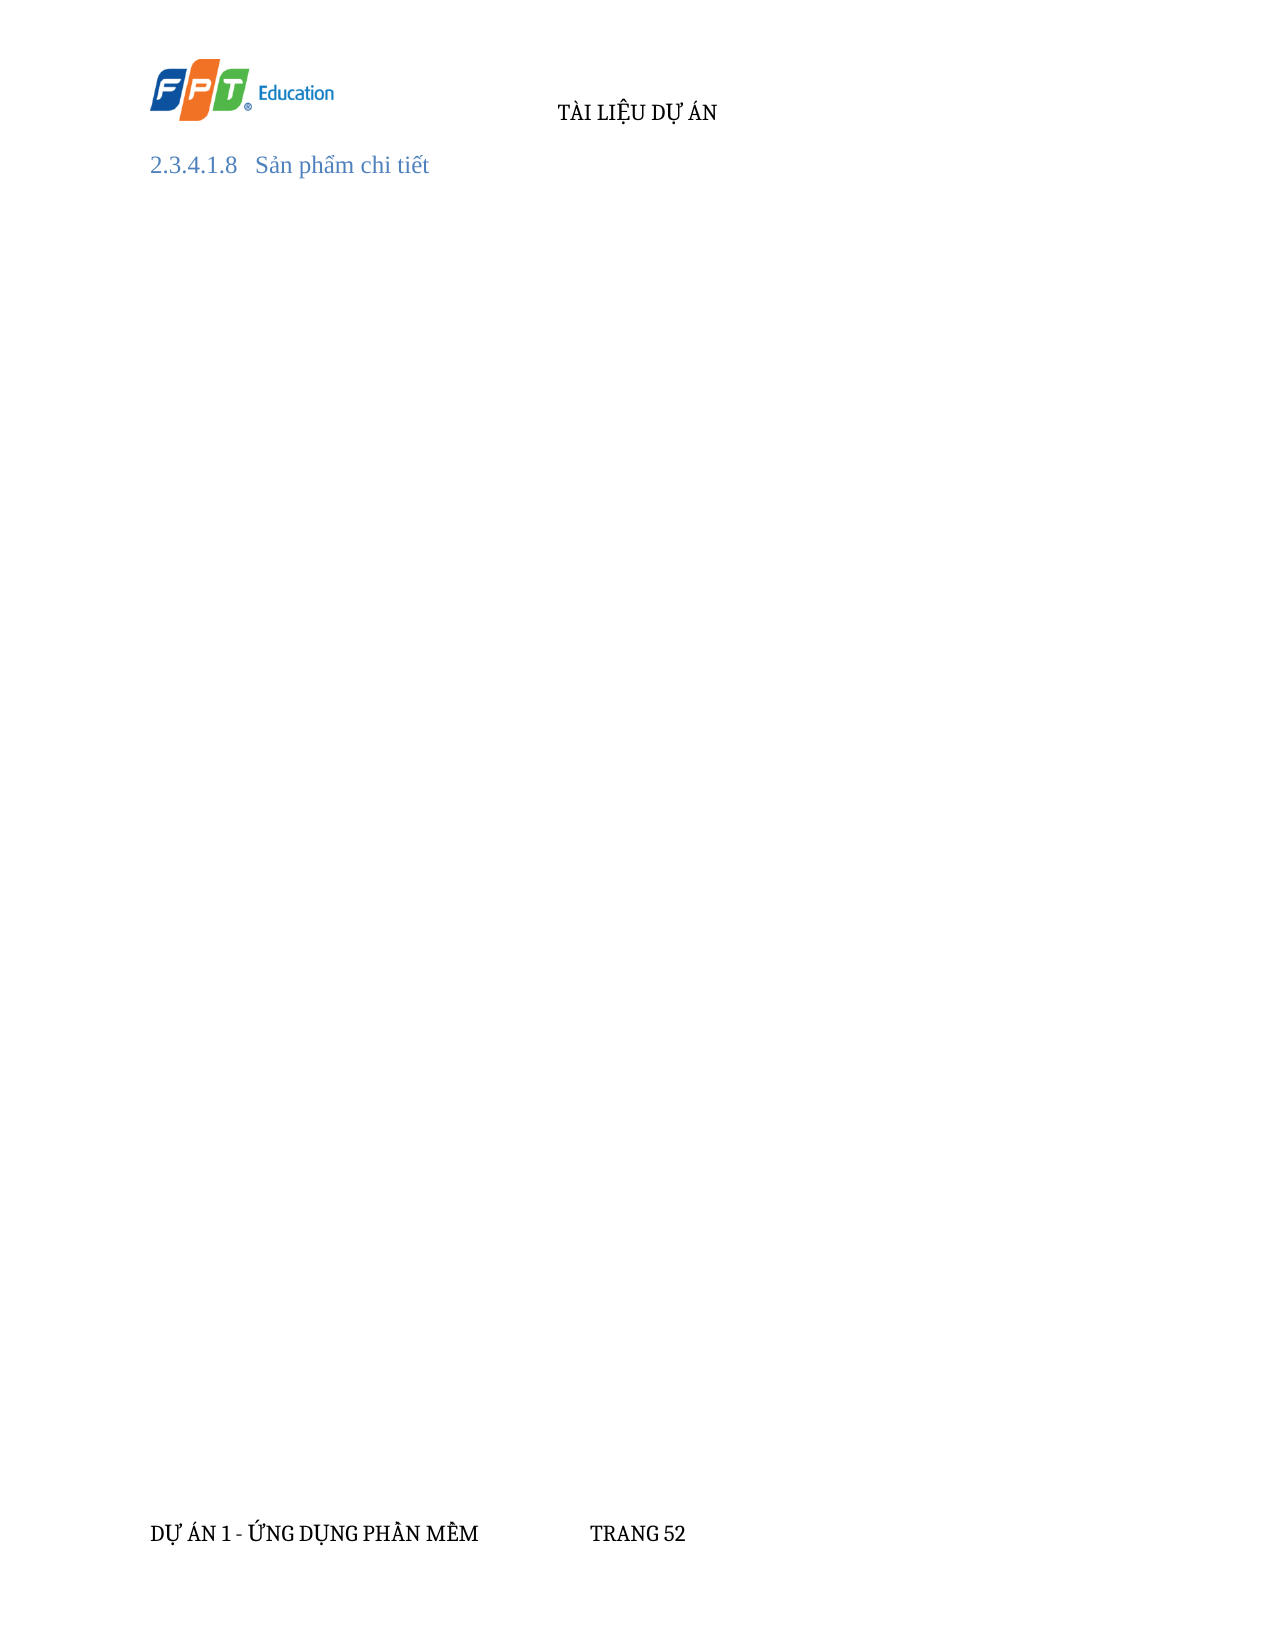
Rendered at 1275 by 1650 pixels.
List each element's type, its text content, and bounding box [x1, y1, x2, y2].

subtitle Sản phẩm chi tiết [150, 150, 1125, 179]
picture [150, 59, 336, 121]
